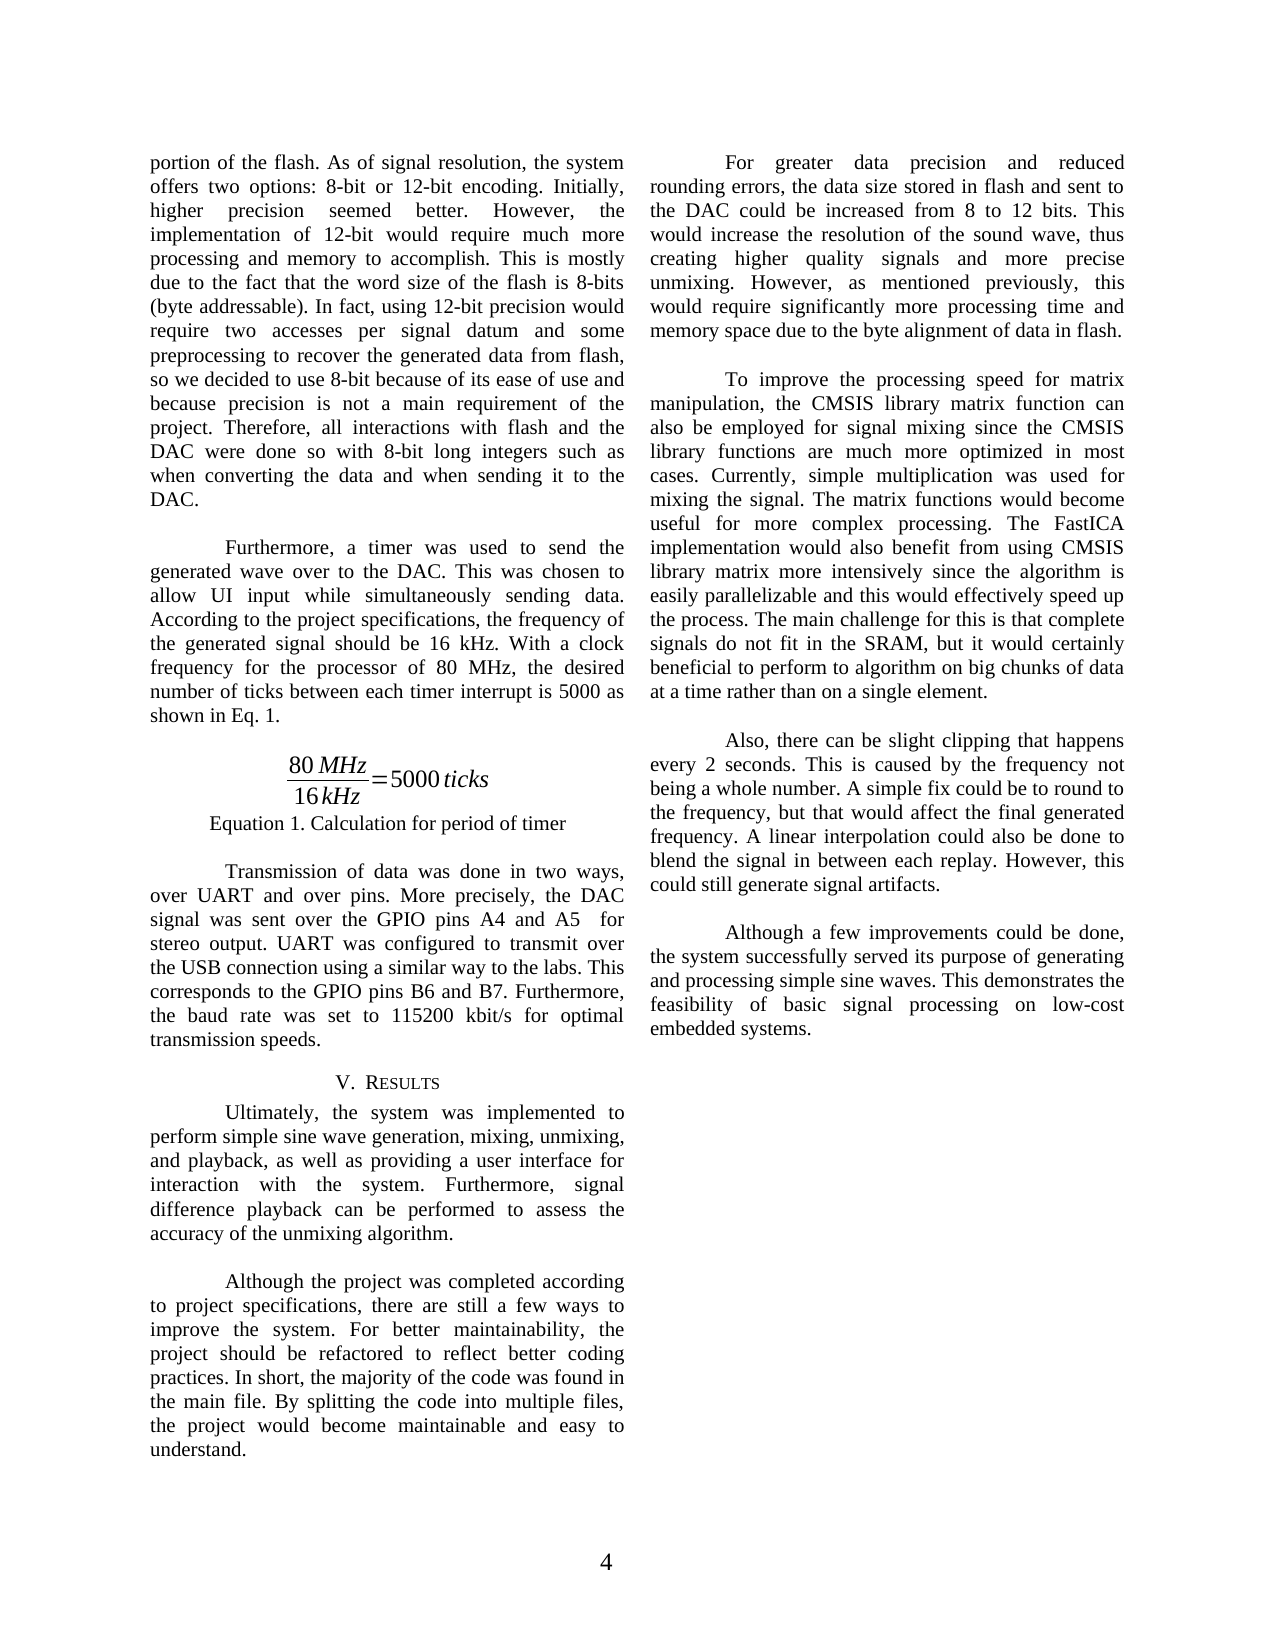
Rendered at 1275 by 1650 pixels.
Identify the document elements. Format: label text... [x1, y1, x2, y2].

text Although the project was completed according to project specifications, there are still a few ways to improve the system. For better maintainability, the project should be refactored to reflect better coding practices. In short, the majority of the code was found in the main file. By splitting the code into multiple files, the project would become maintainable and easy to understand. [150, 1269, 625, 1461]
text Equation 1. Calculation for period of timer [150, 811, 625, 834]
text Although a few improvements could be done, the system successfully served its purpose of generating and processing simple sine waves. This demonstrates the feasibility of basic signal processing on low-cost embedded systems. [650, 920, 1125, 1040]
text For greater data precision and reduced rounding errors, the data size stored in flash and sent to the DAC could be increased from 8 to 12 bits. This would increase the resolution of the sound wave, thus creating higher quality signals and more precise unmixing. However, as mentioned previously, this would require significantly more processing time and memory space due to the byte alignment of data in flash. [650, 150, 1125, 342]
text Furthermore, a timer was used to send the generated wave over to the DAC. This was chosen to allow UI input while simultaneously sending data. According to the project specifications, the frequency of the generated signal should be 16 kHz. With a clock frequency for the processor of 80 MHz, the desired number of ticks between each timer interrupt is 5000 as shown in Eq. 1. [150, 535, 625, 727]
text To improve the processing speed for matrix manipulation, the CMSIS library matrix function can also be employed for signal mixing since the CMSIS library functions are much more optimized in most cases. Currently, simple multiplication was used for mixing the signal. The matrix functions would become useful for more complex processing. The FastICA implementation would also benefit from using CMSIS library matrix more intensively since the algorithm is easily parallelizable and this would effectively speed up the process. The main challenge for this is that complete signals do not fit in the SRAM, but it would certainly beneficial to perform to algorithm on big chunks of data at a time rather than on a single element. [650, 367, 1125, 703]
text Ultimately, the system was implemented to perform simple sine wave generation, mixing, unmixing, and playback, as well as providing a user interface for interaction with the system. Furthermore, signal difference playback can be performed to assess the accuracy of the unmixing algorithm. [150, 1100, 625, 1244]
list Results [150, 1070, 625, 1094]
text Transmission of data was done in two ways, over UART and over pins. More precisely, the DAC signal was sent over the GPIO pins A4 and A5 for stereo output. UART was configured to transmit over the USB connection using a similar way to the labs. This corresponds to the GPIO pins B6 and B7. Furthermore, the baud rate was set to 115200 kbit/s for optimal transmission speeds. [150, 859, 625, 1051]
text Also, there can be slight clipping that happens every 2 seconds. This is caused by the frequency not being a whole number. A simple fix could be to round to the frequency, but that would affect the final generated frequency. A linear interpolation could also be done to blend the signal in between each replay. However, this could still generate signal artifacts. [650, 727, 1125, 896]
